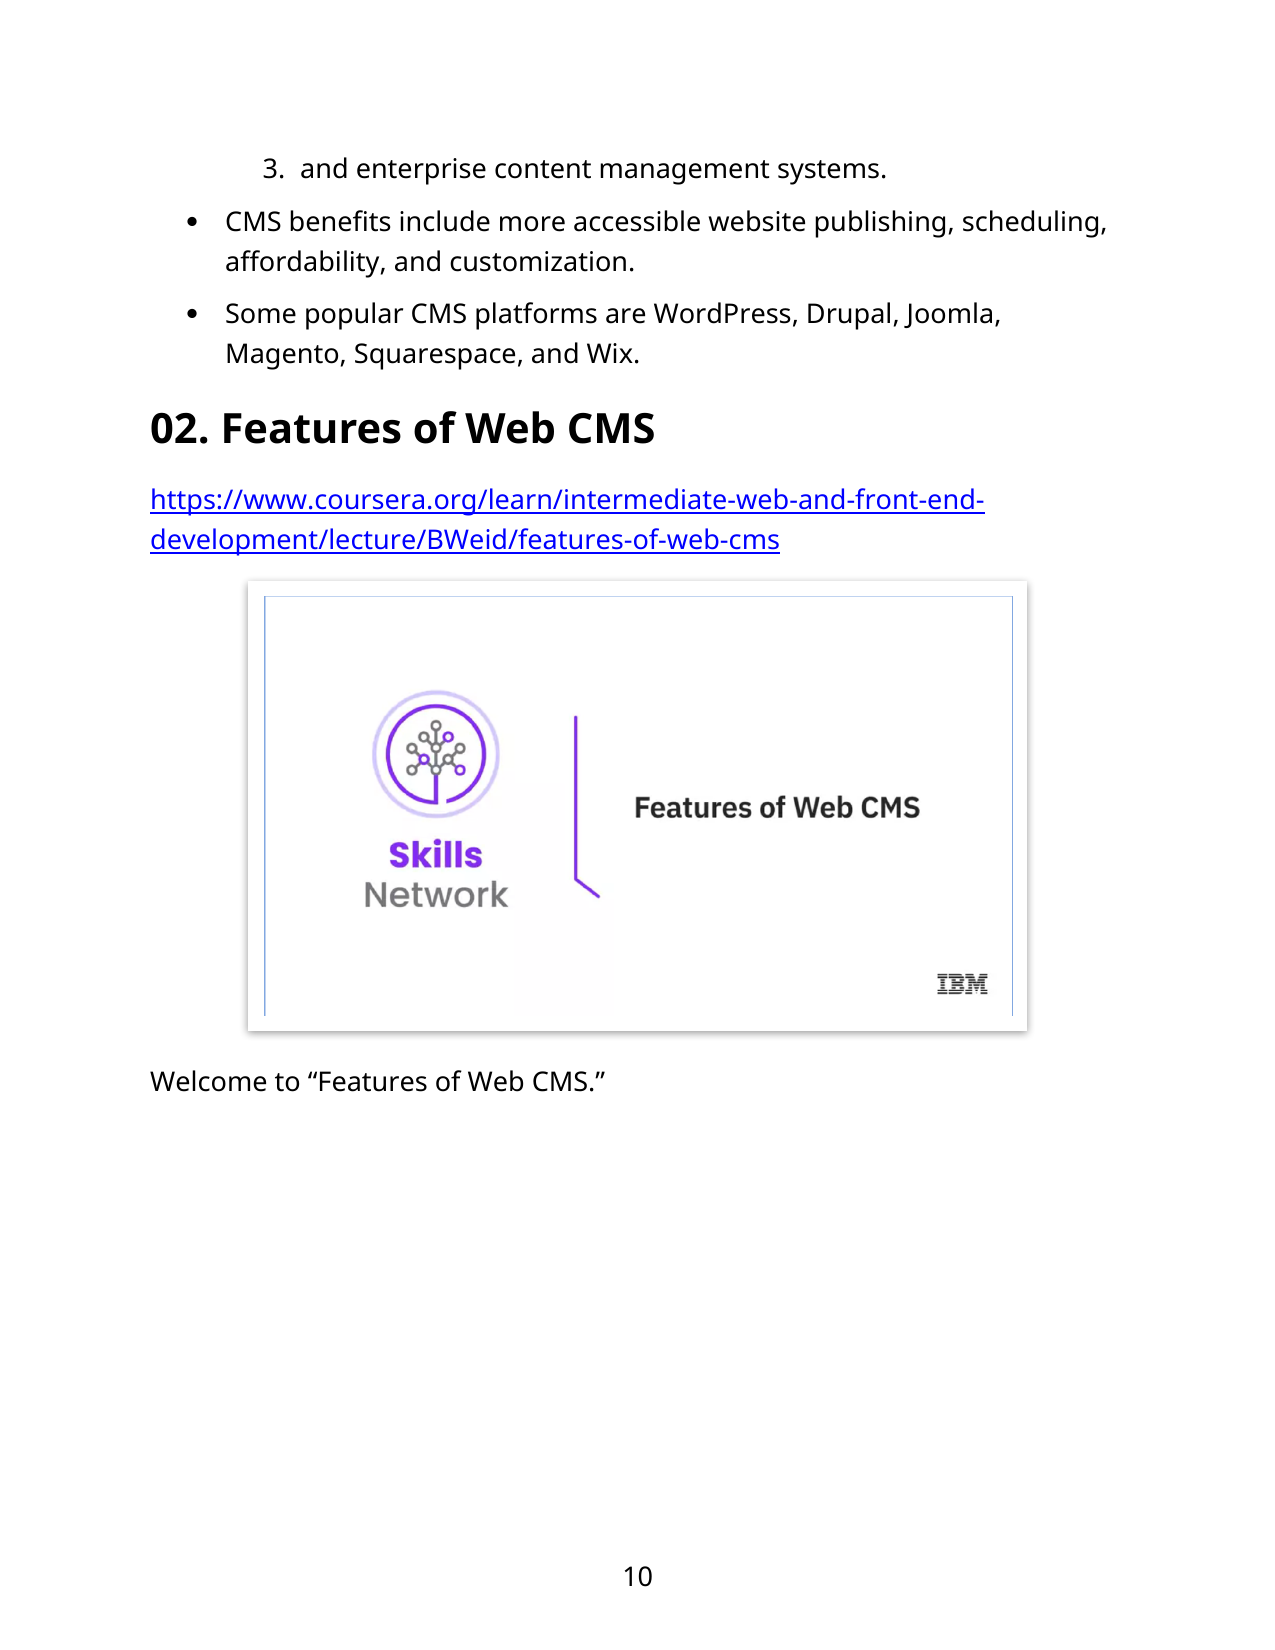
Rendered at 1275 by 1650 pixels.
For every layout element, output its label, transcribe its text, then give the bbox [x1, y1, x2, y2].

list CMS benefits include more accessible website publishing, scheduling, affordability, and customization. [187, 202, 1125, 279]
list Some popular CMS platforms are WordPress, Drupal, Joomla, Magento, Squarespace, and Wix. [187, 294, 1125, 371]
subtitle 02. Features of Web CMS [150, 399, 1125, 456]
picture [263, 596, 1013, 1016]
text Welcome to “Features of Web CMS.” [150, 1062, 1125, 1099]
text https://www.coursera.org/learn/intermediate-web-and-front-end-development/lecture/BWeid/features-of-web-cms [150, 481, 1125, 557]
list and enterprise content management systems. [262, 150, 1125, 187]
